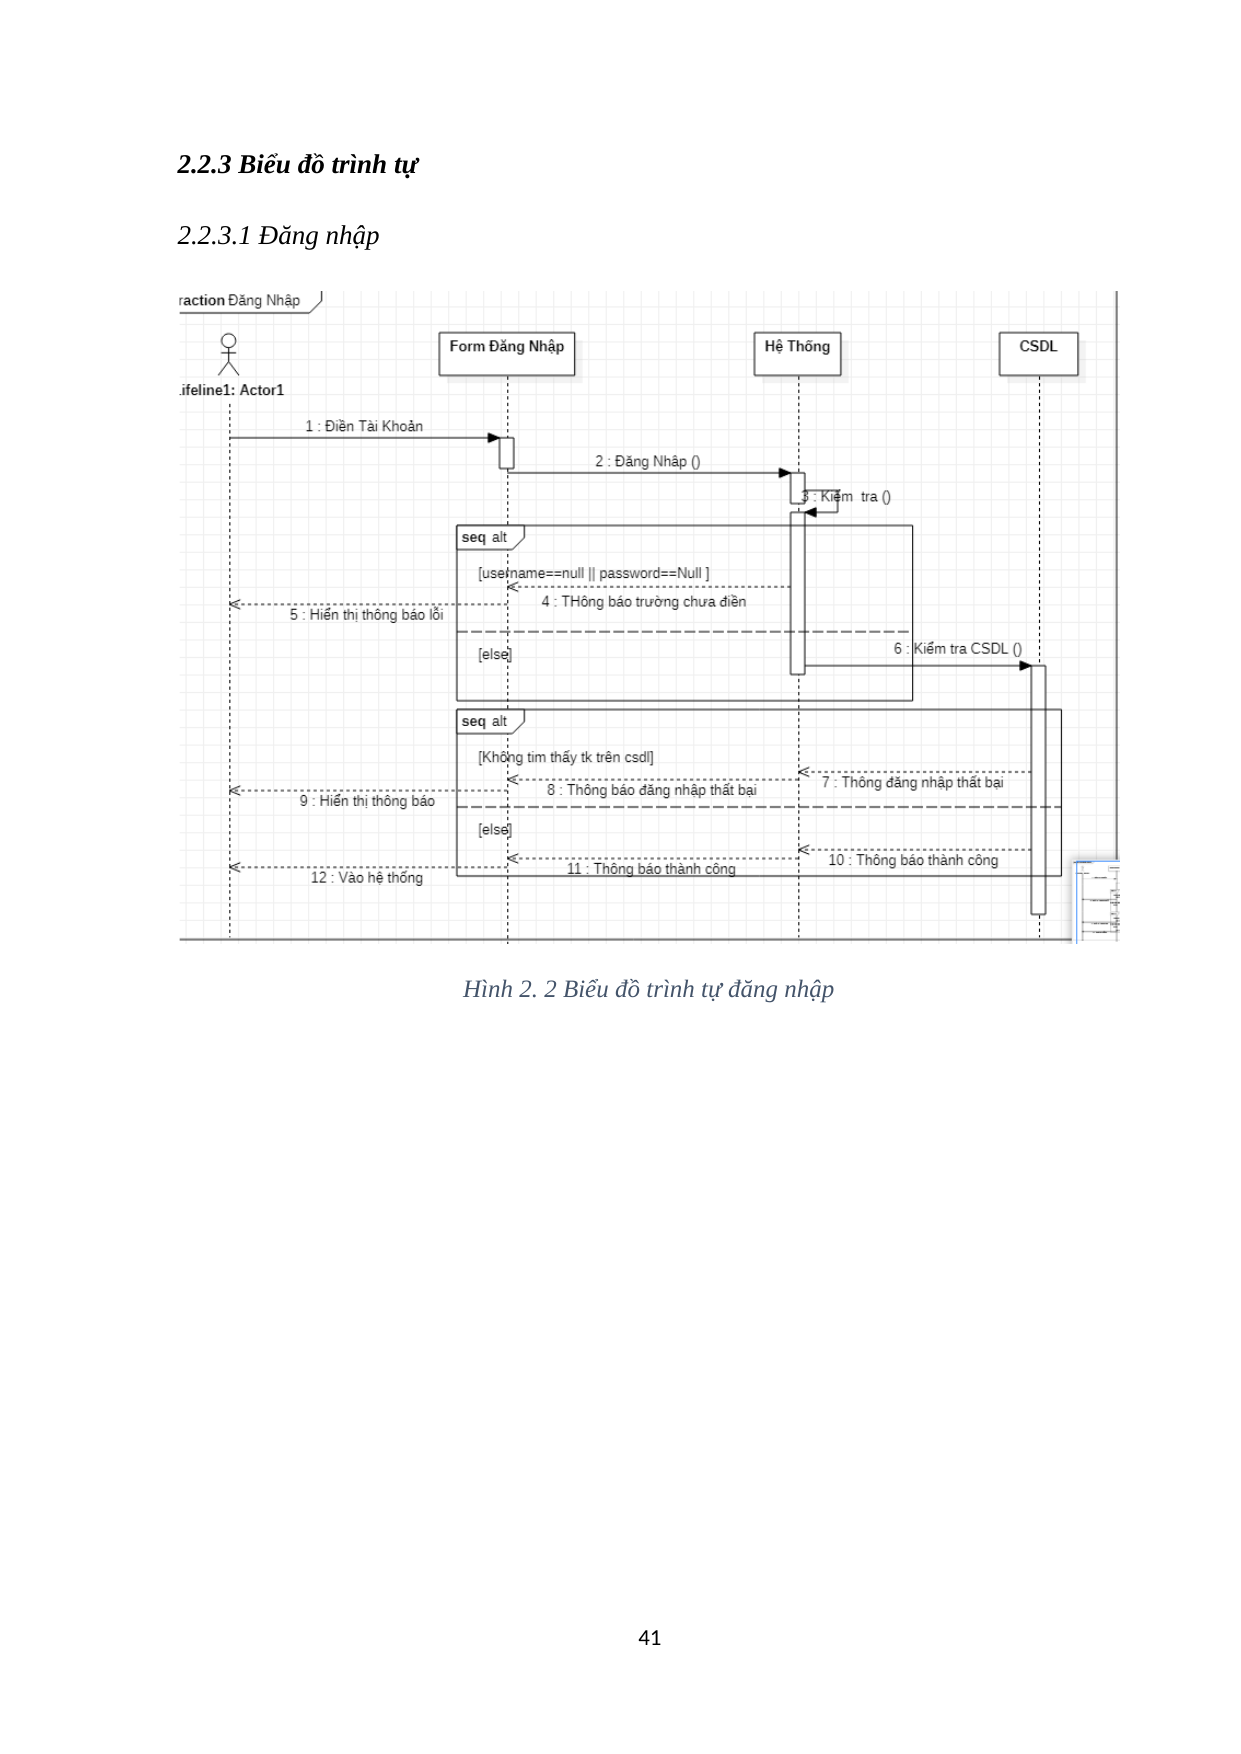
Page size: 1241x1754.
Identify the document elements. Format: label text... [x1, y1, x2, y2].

subtitle 2.2.3 Biểu đồ trình tự [177, 148, 1122, 179]
subtitle 2.2.3.1 Đăng nhập [177, 219, 1122, 251]
text Hình 2. 2 Biểu đồ trình tự đăng nhập [177, 974, 1122, 1003]
picture [179, 291, 1120, 944]
